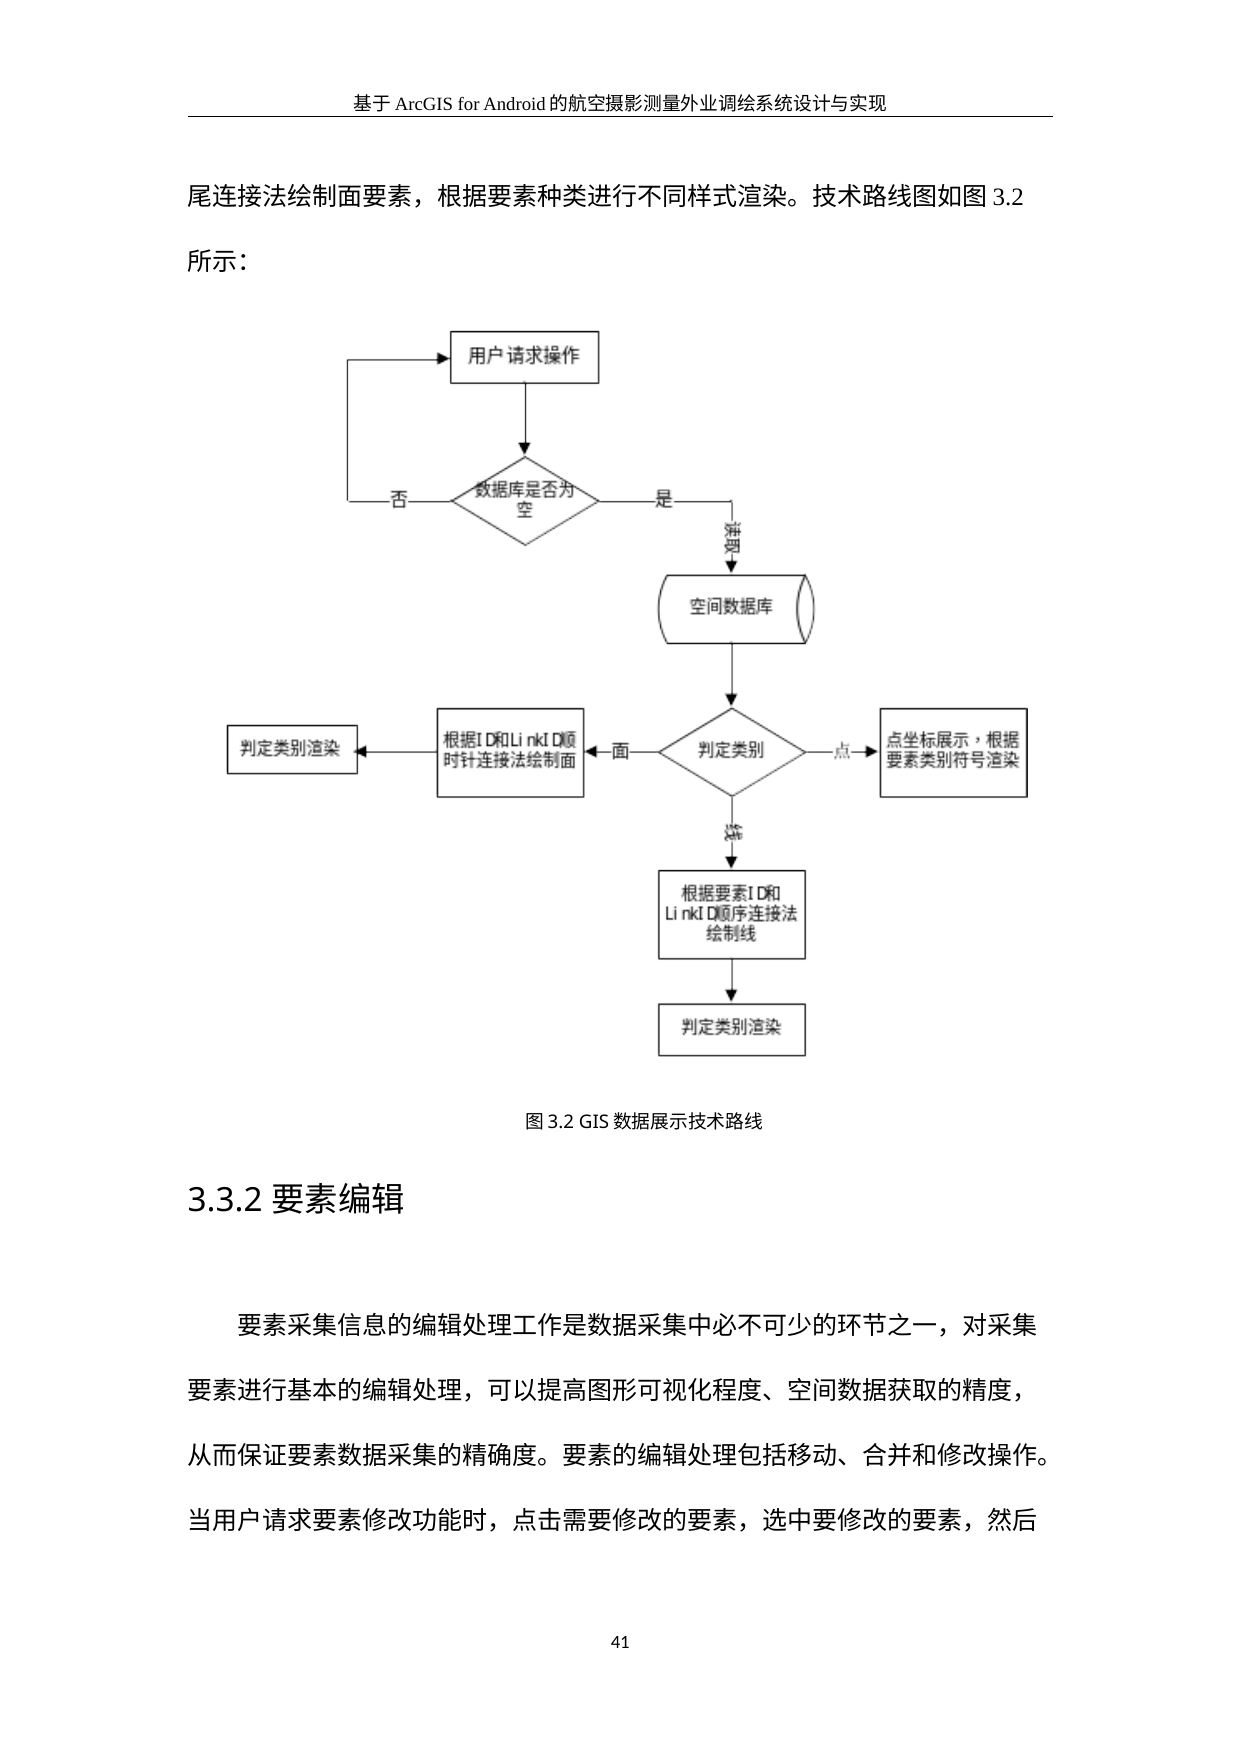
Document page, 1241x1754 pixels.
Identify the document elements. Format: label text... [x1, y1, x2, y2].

text 图3.2 GIS数据展示技术路线 [187, 1104, 1053, 1137]
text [187, 162, 1053, 292]
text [187, 1291, 1053, 1551]
subtitle 3.3.2 要素编辑 [187, 1164, 1053, 1229]
